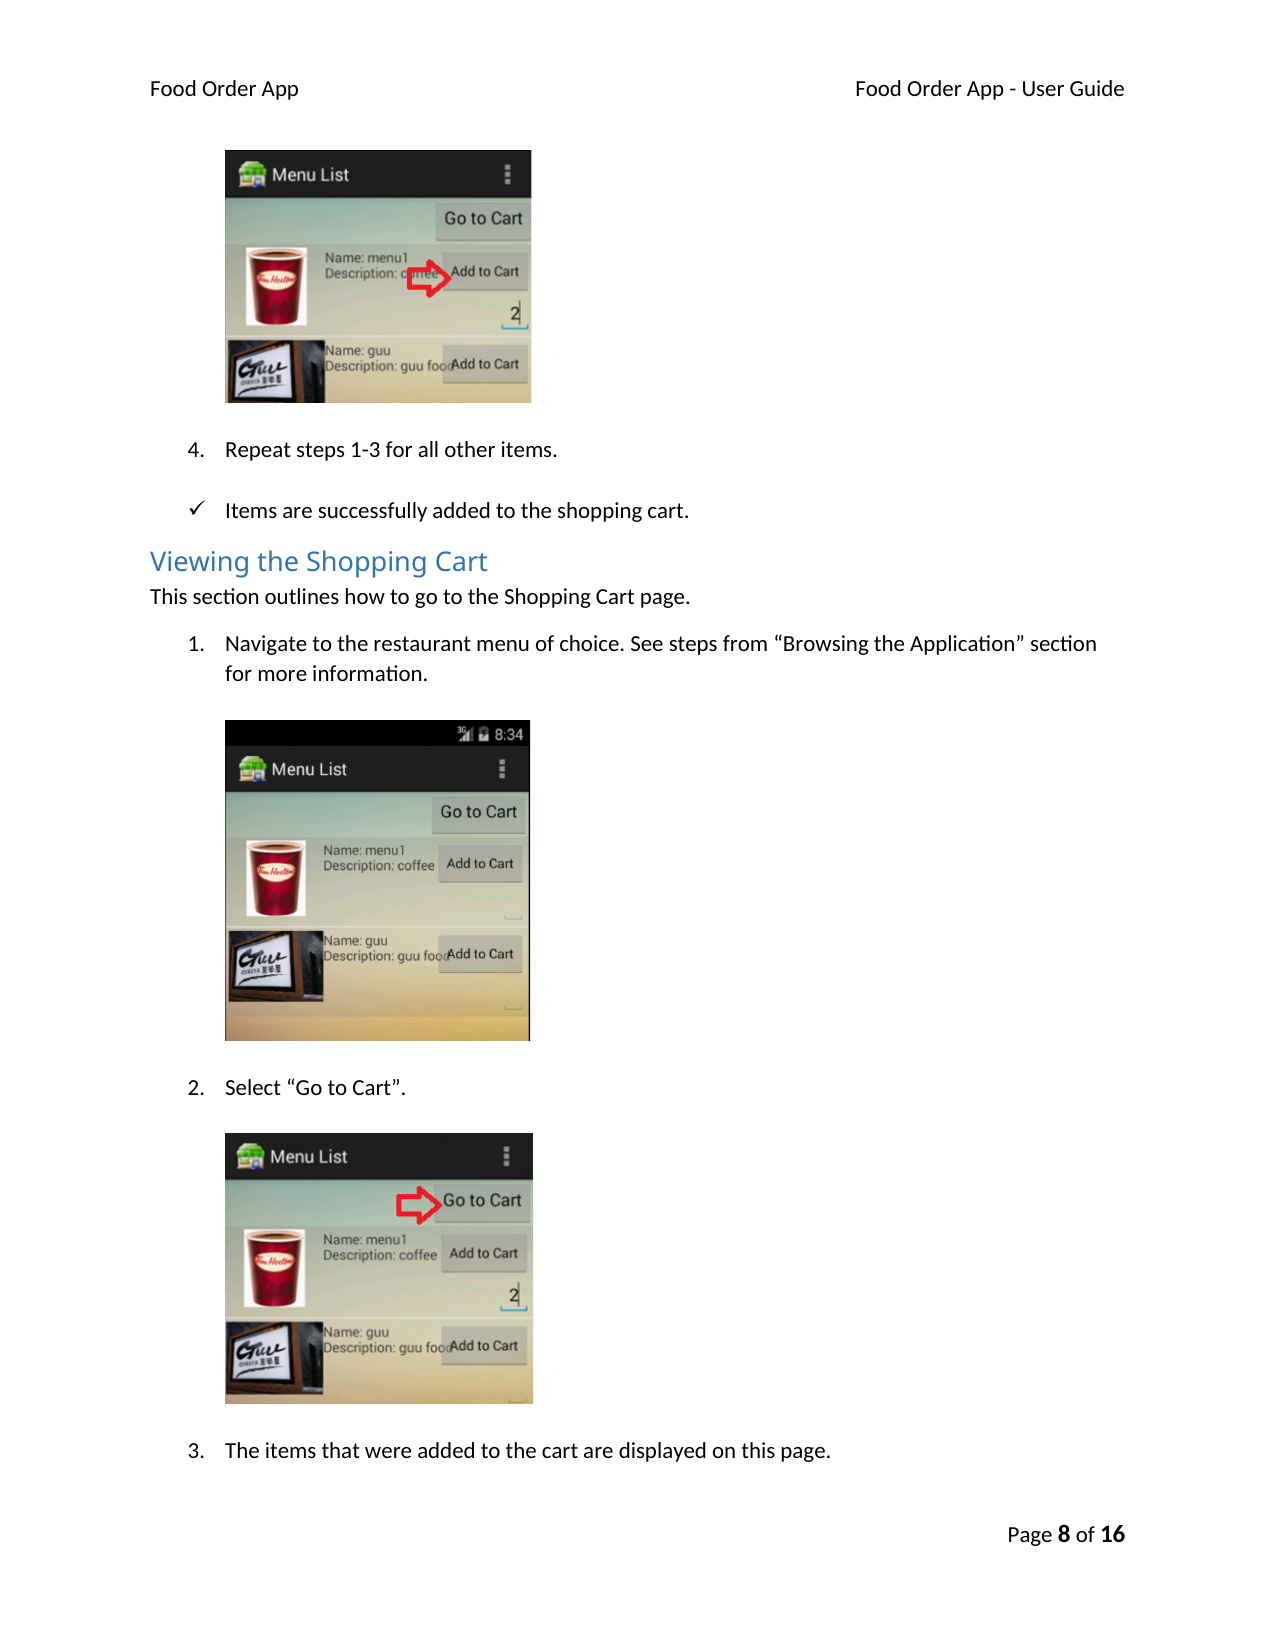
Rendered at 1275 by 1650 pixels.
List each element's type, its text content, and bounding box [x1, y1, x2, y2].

subtitle Viewing the Shopping Cart [150, 543, 1125, 579]
text This section outlines how to go to the Shopping Cart page. [150, 582, 1125, 611]
list Items are successfully added to the shopping cart. [187, 496, 1125, 524]
picture [225, 1133, 534, 1404]
picture [225, 720, 530, 1041]
list Select “Go to Cart”. [187, 1073, 1125, 1101]
picture [225, 150, 532, 403]
list The items that were added to the cart are displayed on this page. [187, 1436, 1125, 1464]
list Repeat steps 1-3 for all other items. [187, 435, 1125, 463]
list Navigate to the restaurant menu of choice. See steps from “Browsing the Application” section for more information. [187, 629, 1125, 688]
